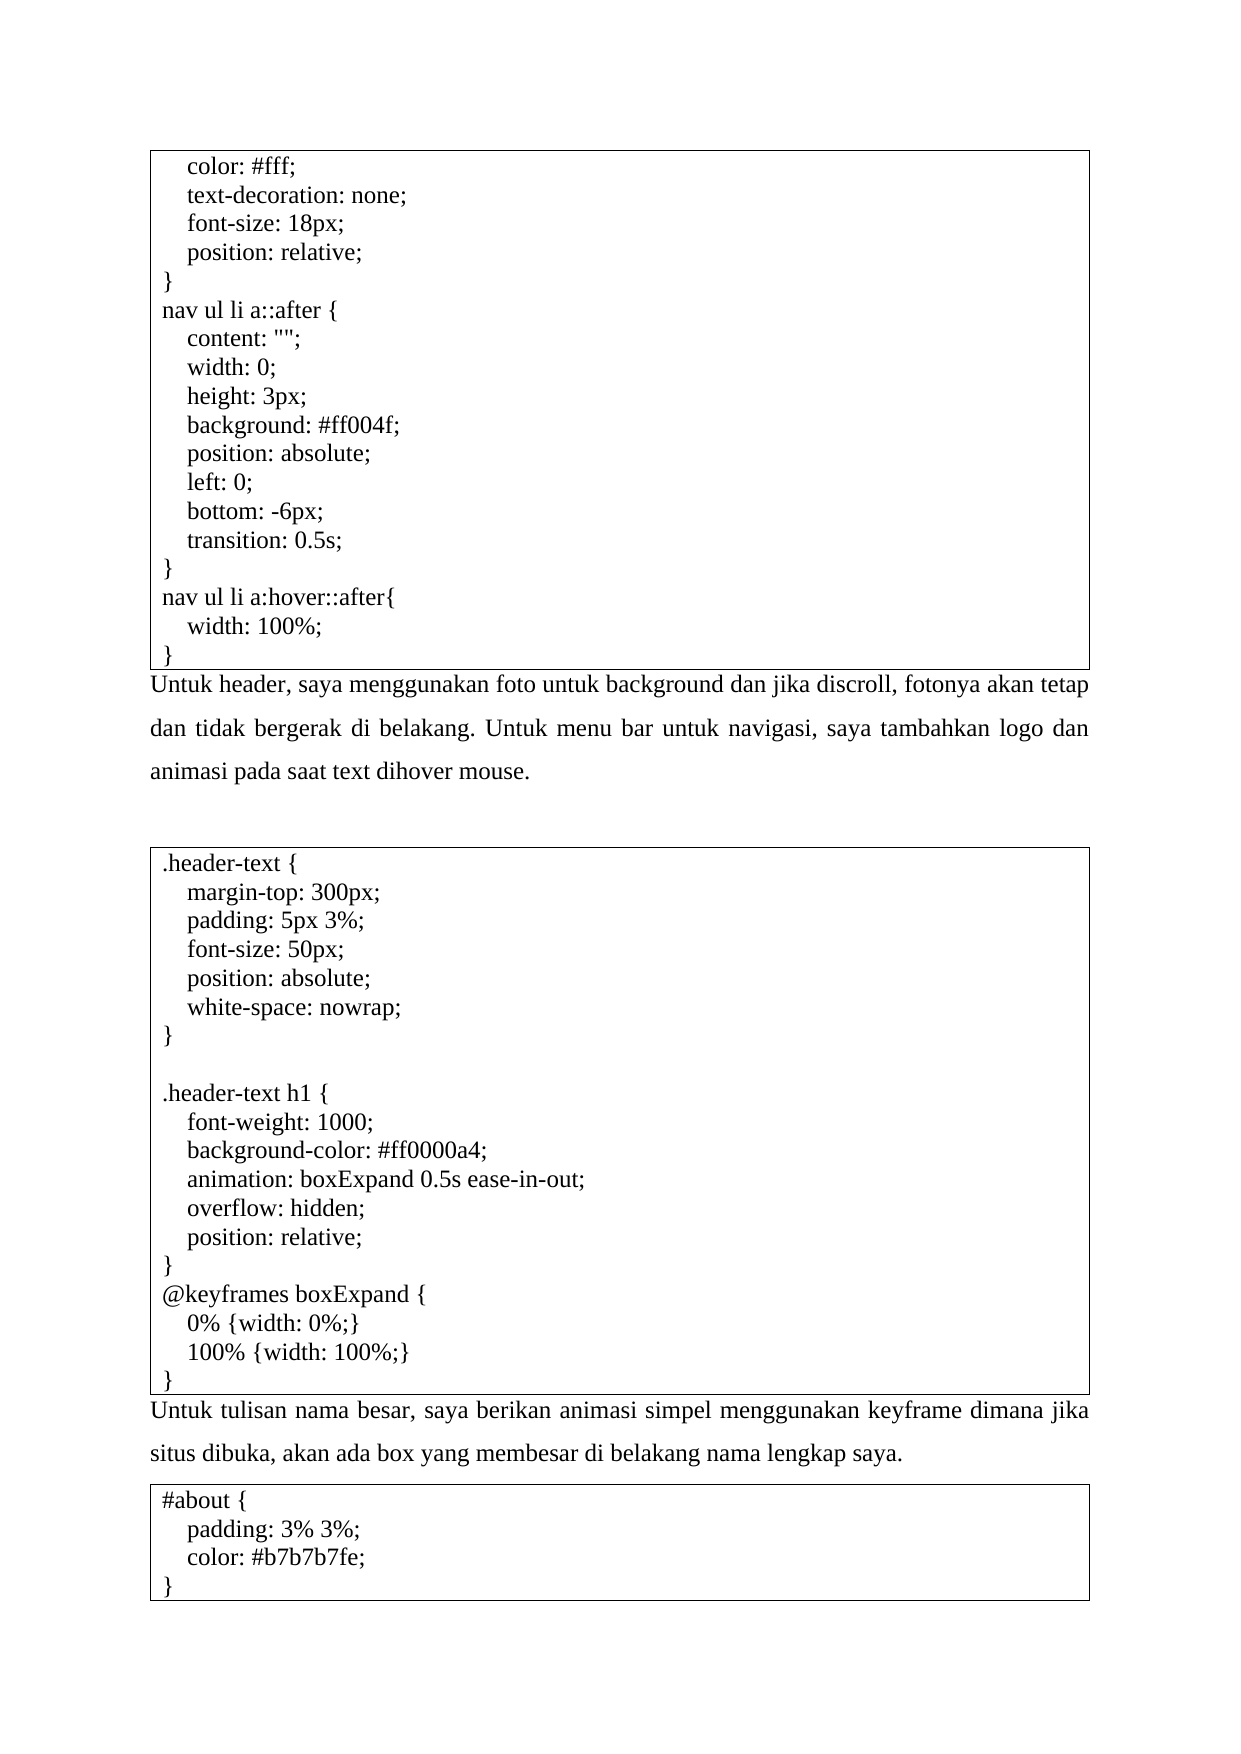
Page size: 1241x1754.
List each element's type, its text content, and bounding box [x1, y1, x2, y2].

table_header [151, 1485, 1089, 1600]
text Untuk tulisan nama besar, saya berikan animasi simpel menggunakan keyframe dimana jika situs dibuka, akan ada box yang membesar di belakang nama lengkap saya. [150, 1395, 1090, 1467]
table_header .header-text { margin-top: 300px; padding: 5px 3%; font-size: 50px; position: absolute; white-space: nowrap; } .header-text h1 { font-weight: 1000; background-color: #ff0000a4; animation: boxExpand 0.5s ease-in-out; overflow: hidden; position: relative; } @keyframes boxExpand { 0% {width: 0%;} 100% {width: 100%;} } [151, 848, 1089, 1394]
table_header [151, 151, 1089, 668]
text Untuk header, saya menggunakan foto untuk background dan jika discroll, fotonya akan tetap dan tidak bergerak di belakang. Untuk menu bar untuk navigasi, saya tambahkan logo dan animasi pada saat text dihover mouse. [150, 670, 1090, 784]
